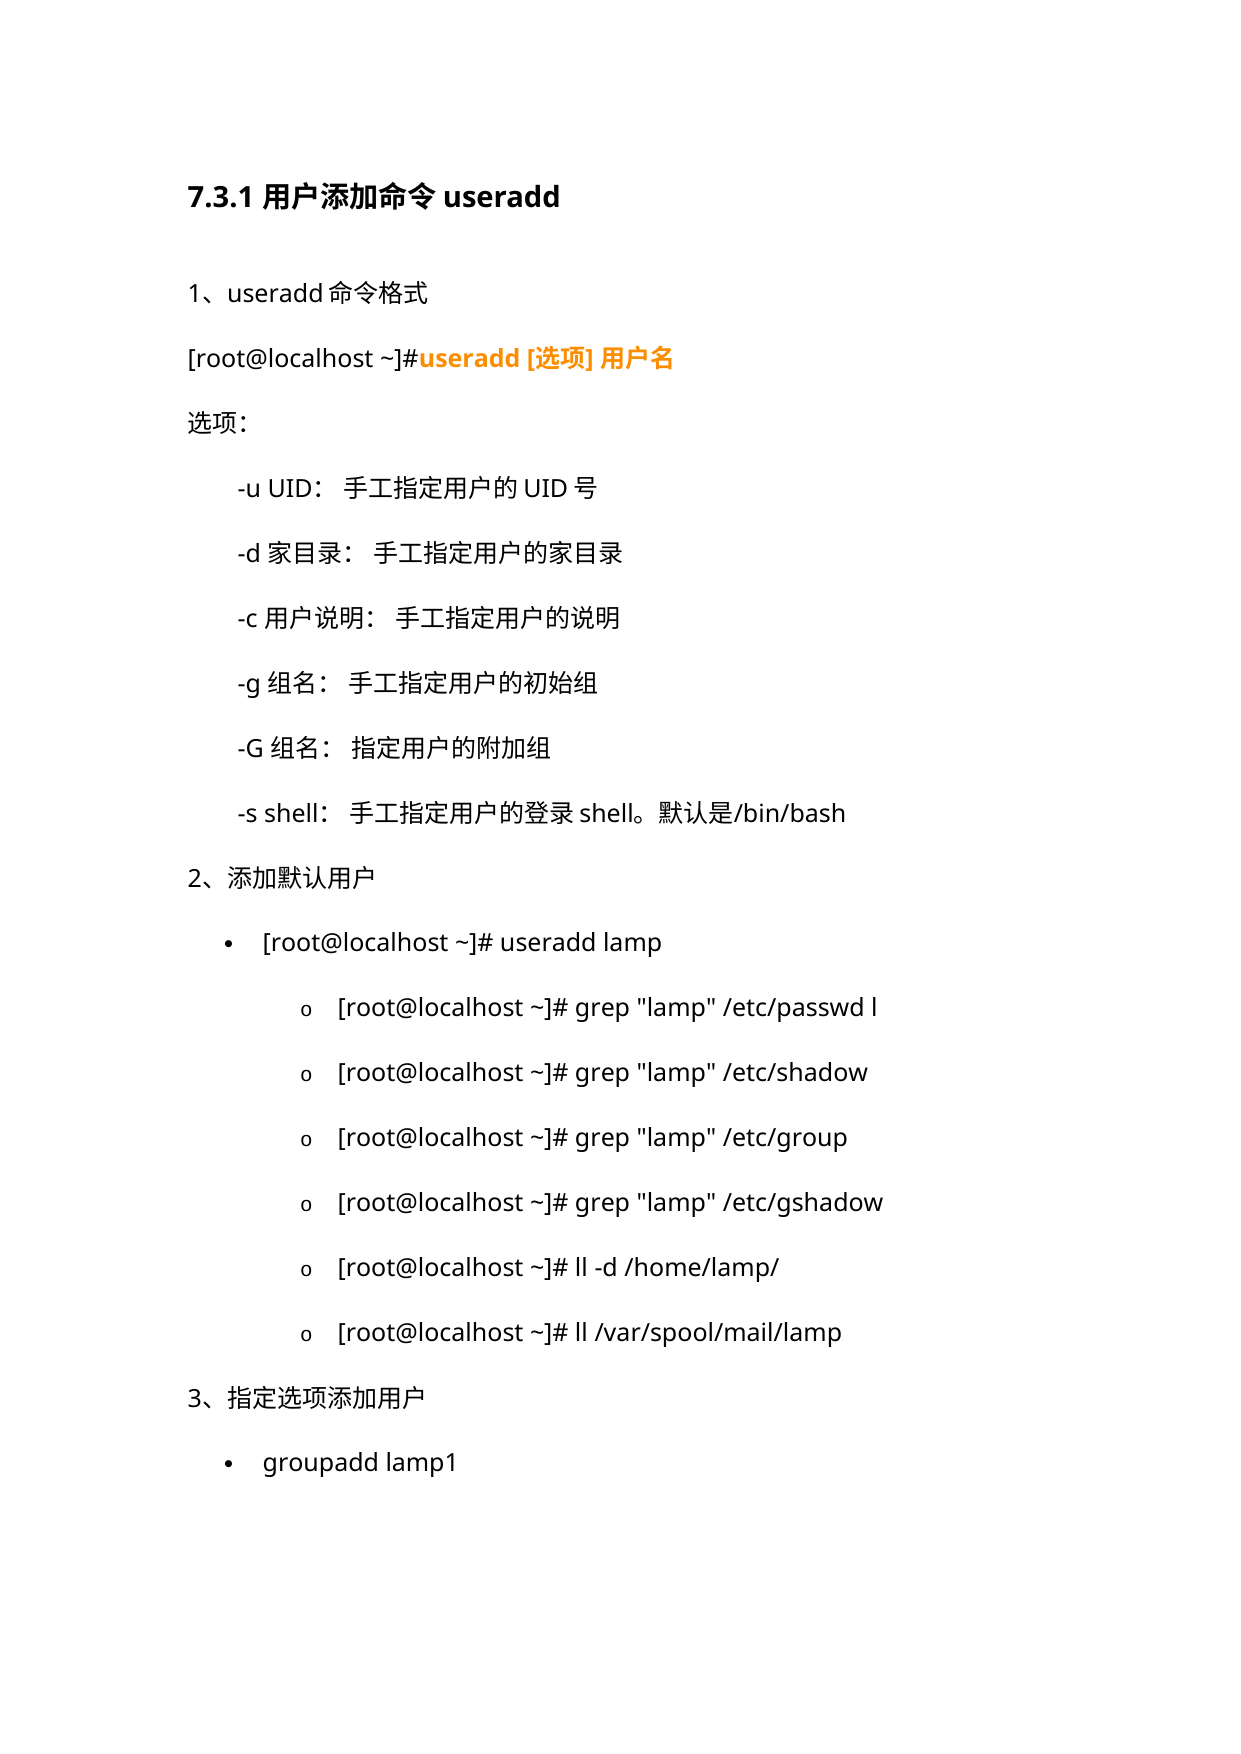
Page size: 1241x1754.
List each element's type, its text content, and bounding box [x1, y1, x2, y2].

text -d 家目录： 手工指定用户的家目录 [237, 519, 1053, 584]
list [root@localhost ~]# ll -d /home/lamp/ [300, 1234, 1053, 1299]
text 1、useradd命令格式 [187, 259, 1053, 324]
list [root@localhost ~]# grep "lamp" /etc/shadow [300, 1039, 1053, 1104]
list [root@localhost ~]# grep "lamp" /etc/gshadow [300, 1169, 1053, 1234]
list [root@localhost ~]# useradd lamp [225, 909, 1053, 974]
list groupadd lamp1 [225, 1429, 1053, 1494]
text 2、添加默认用户 [187, 844, 1053, 909]
list [root@localhost ~]# ll /var/spool/mail/lamp [300, 1299, 1053, 1364]
list [root@localhost ~]# grep "lamp" /etc/group [300, 1104, 1053, 1169]
text -u UID： 手工指定用户的UID号 [237, 454, 1053, 519]
list [root@localhost ~]# grep "lamp" /etc/passwd l [300, 974, 1053, 1039]
text [root@localhost ~]#useradd [选项] 用户名 [187, 324, 1053, 389]
text -s shell： 手工指定用户的登录shell。默认是/bin/bash [237, 779, 1053, 844]
text 3、指定选项添加用户 [187, 1364, 1053, 1429]
text -G 组名： 指定用户的附加组 [237, 714, 1053, 779]
subtitle 7.3.1 用户添加命令useradd [187, 162, 1053, 227]
text -g 组名： 手工指定用户的初始组 [237, 649, 1053, 714]
text -c 用户说明： 手工指定用户的说明 [237, 584, 1053, 649]
text 选项： [187, 389, 1053, 454]
